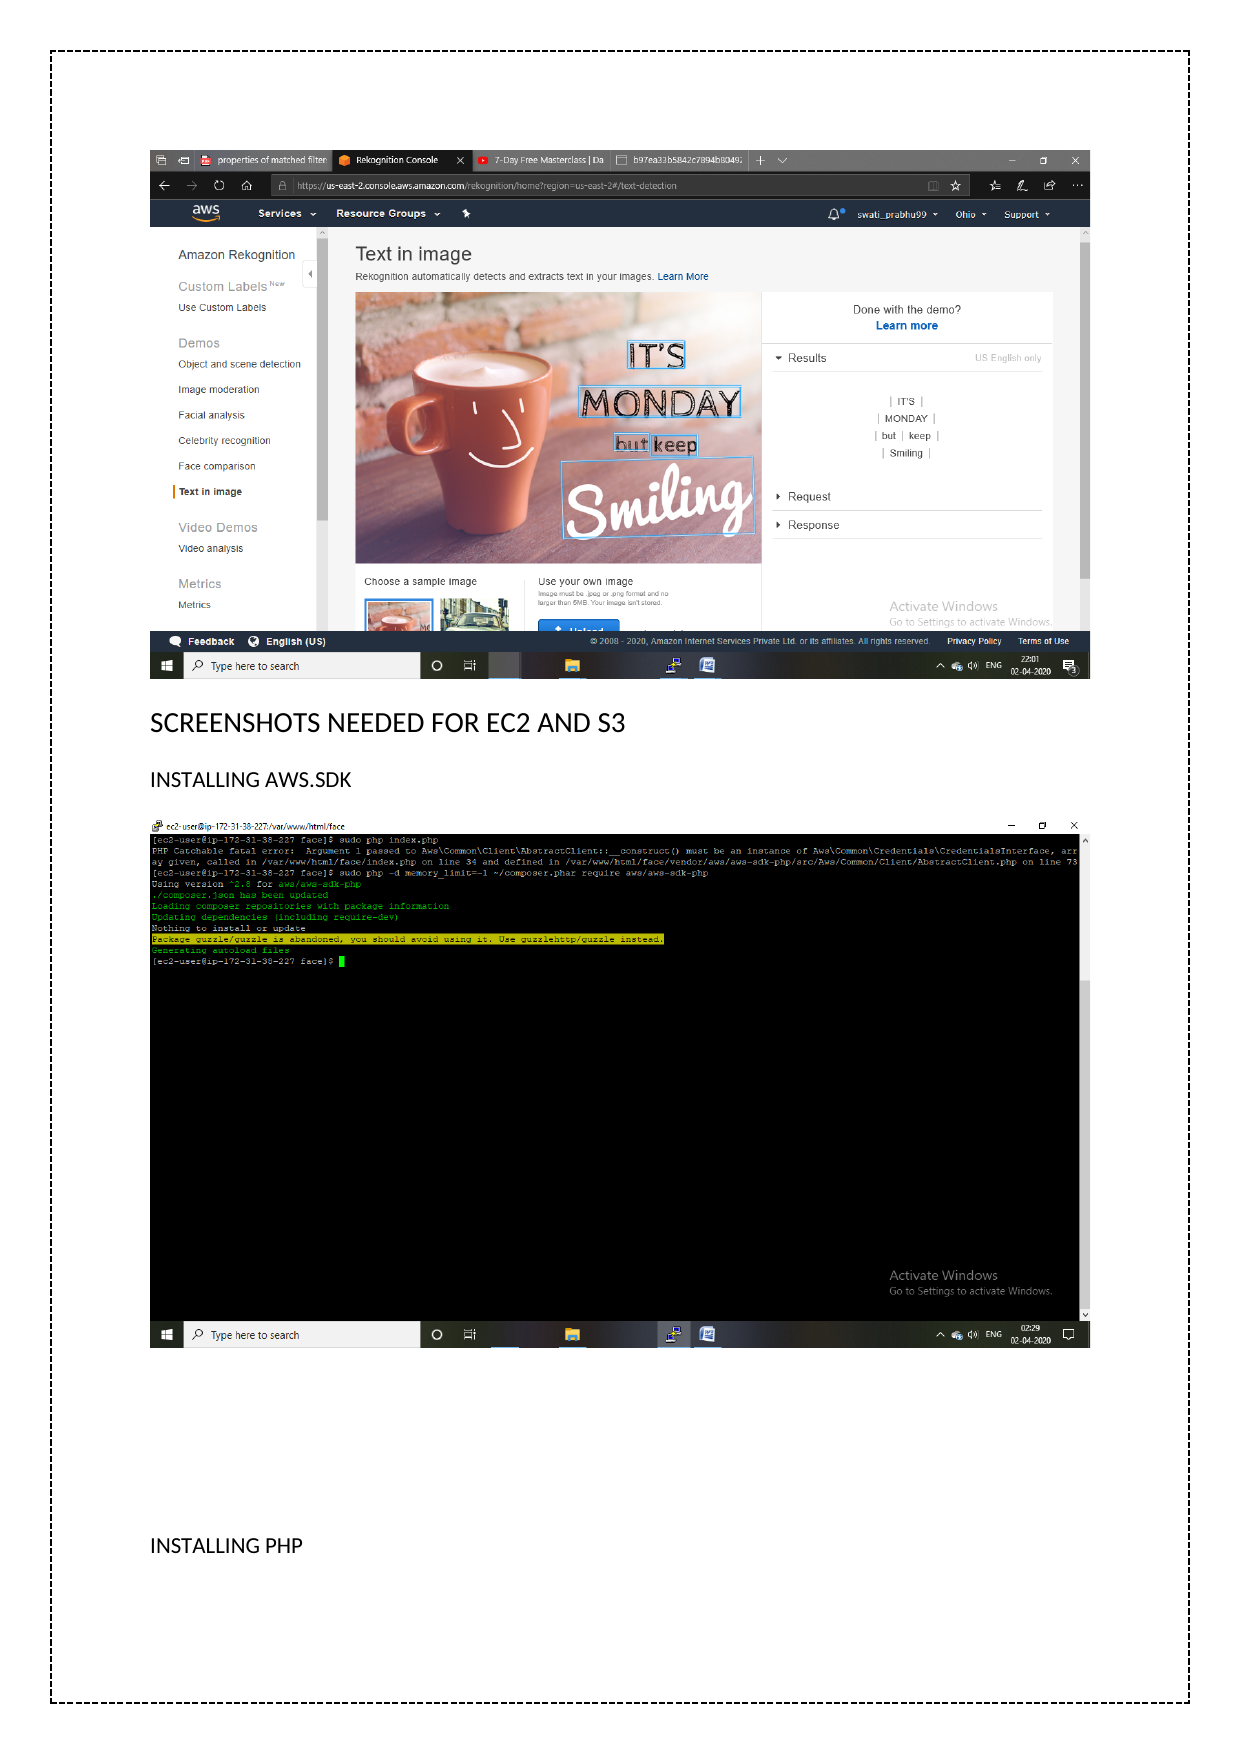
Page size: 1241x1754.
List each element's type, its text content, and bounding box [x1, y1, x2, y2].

picture [150, 150, 1091, 679]
text INSTALLING AWS.SDK [150, 766, 1090, 793]
picture [150, 818, 1091, 1348]
text INSTALLING PHP [150, 1531, 1090, 1559]
text SCREENSHOTS NEEDED FOR EC2 AND S3 [150, 704, 1090, 739]
